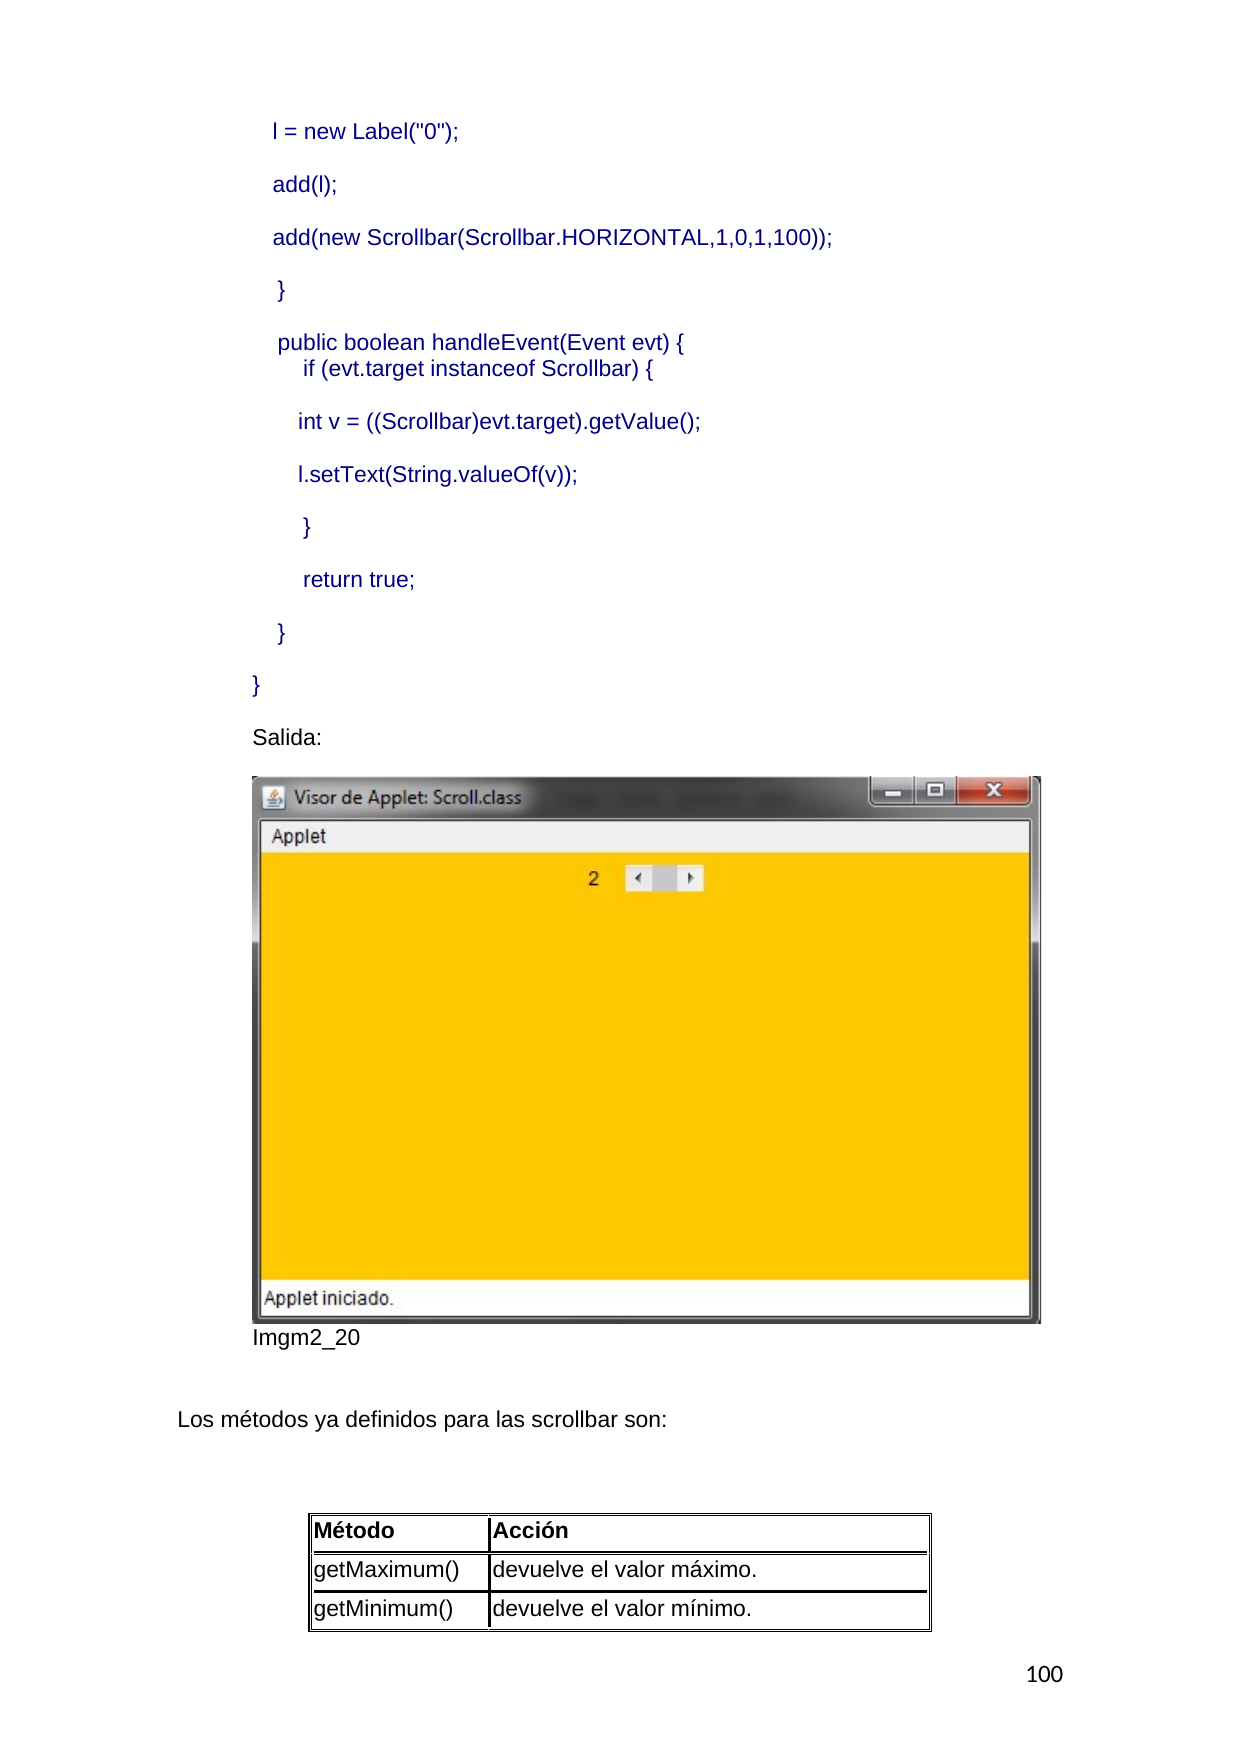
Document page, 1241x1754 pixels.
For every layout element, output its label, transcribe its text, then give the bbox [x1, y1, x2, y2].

picture [252, 776, 1042, 1324]
text } [252, 671, 988, 698]
text Salida: [252, 724, 988, 751]
text Los métodos ya definidos para las scrollbar son: [177, 1406, 1063, 1432]
text if (evt.target instanceof Scrollbar) { [252, 355, 988, 382]
text public boolean handleEvent(Event evt) { [252, 329, 988, 355]
text } [252, 276, 988, 302]
text } [252, 513, 988, 540]
text add(l); [252, 171, 988, 197]
text l = new Label("0"); [252, 118, 988, 144]
text int v = ((Scrollbar)evt.target).getValue(); [252, 408, 988, 434]
text } [252, 619, 988, 645]
text return true; [252, 566, 988, 592]
text add(new Scrollbar(Scrollbar.HORIZONTAL,1,0,1,100)); [252, 223, 988, 250]
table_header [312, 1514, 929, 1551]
text l.setText(String.valueOf(v)); [252, 461, 988, 487]
text Imgm2_20 [252, 1324, 988, 1350]
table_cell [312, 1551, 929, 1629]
